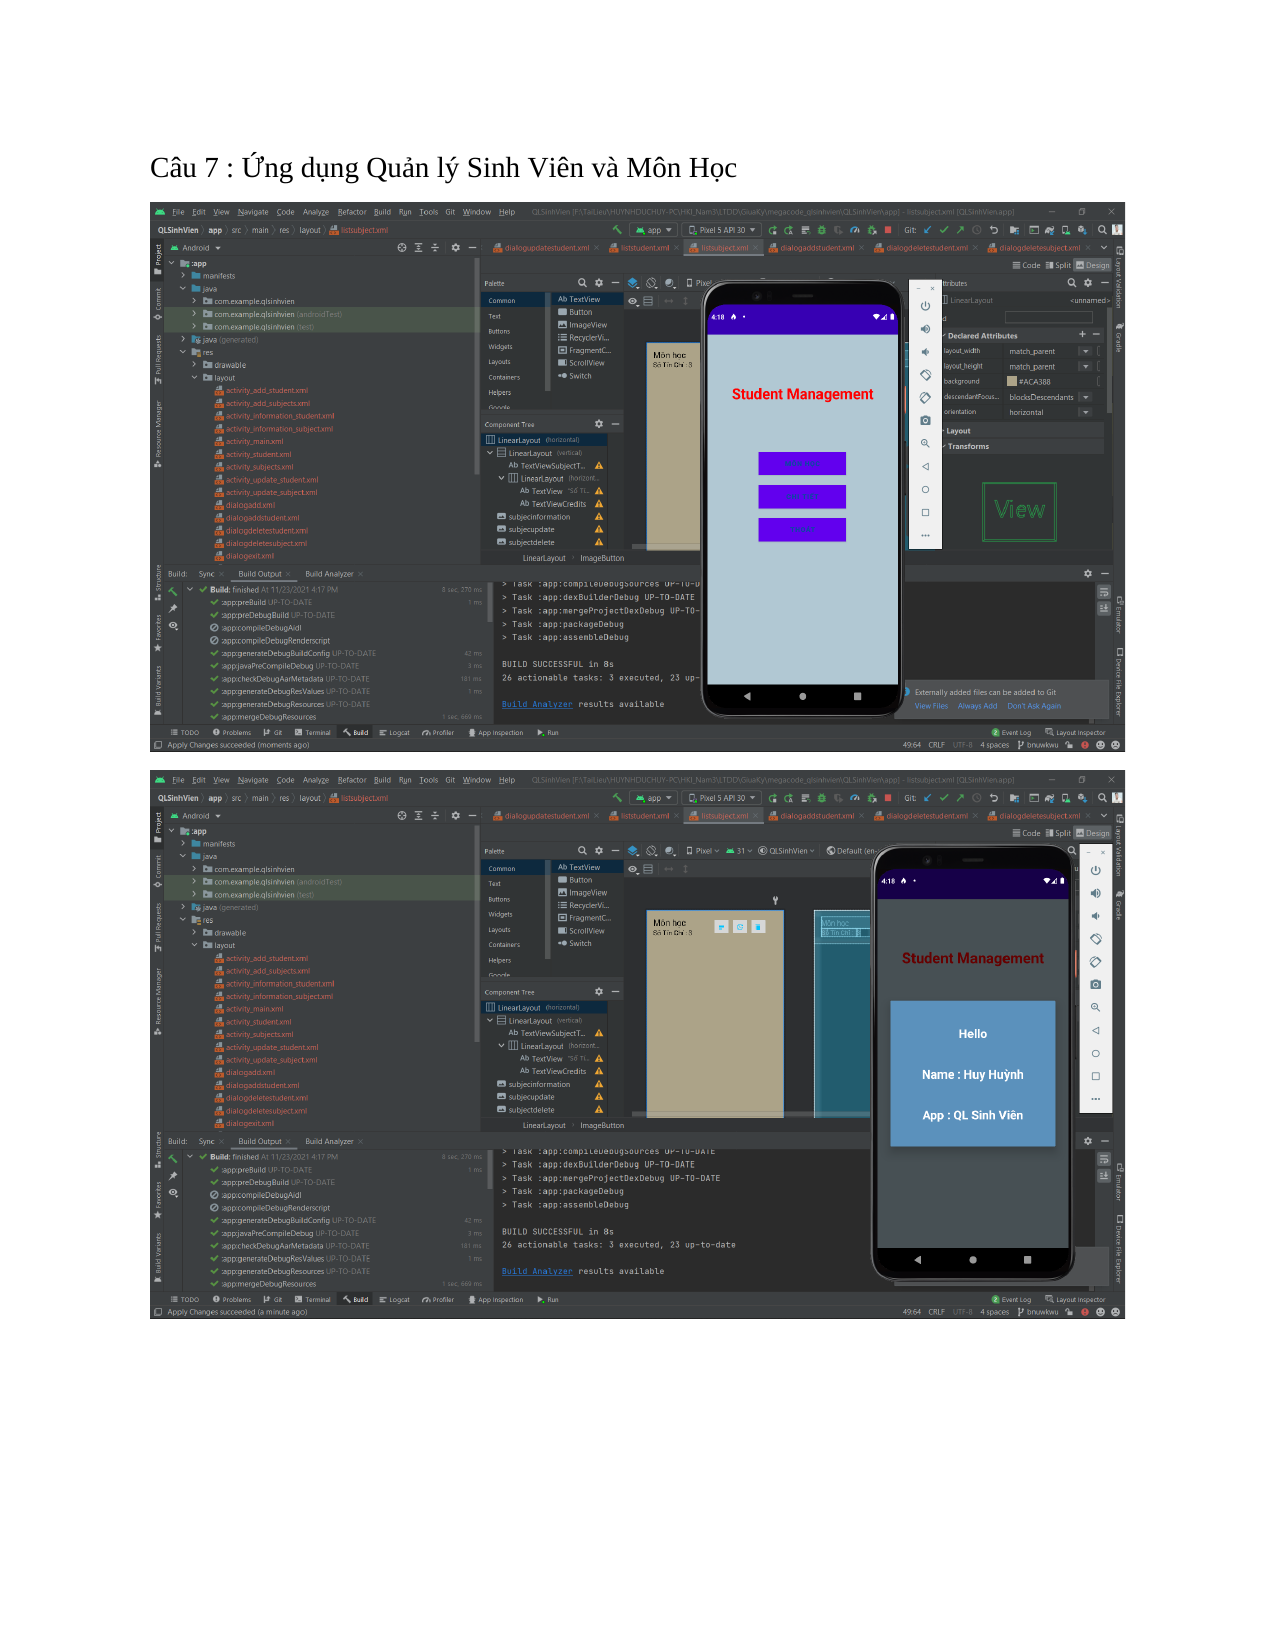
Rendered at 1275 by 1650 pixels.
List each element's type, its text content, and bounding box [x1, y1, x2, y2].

picture [150, 770, 1125, 1319]
text Câu 7 : Ứng dụng Quản lý Sinh Viên và Môn Học [150, 150, 1125, 183]
picture [150, 202, 1125, 752]
